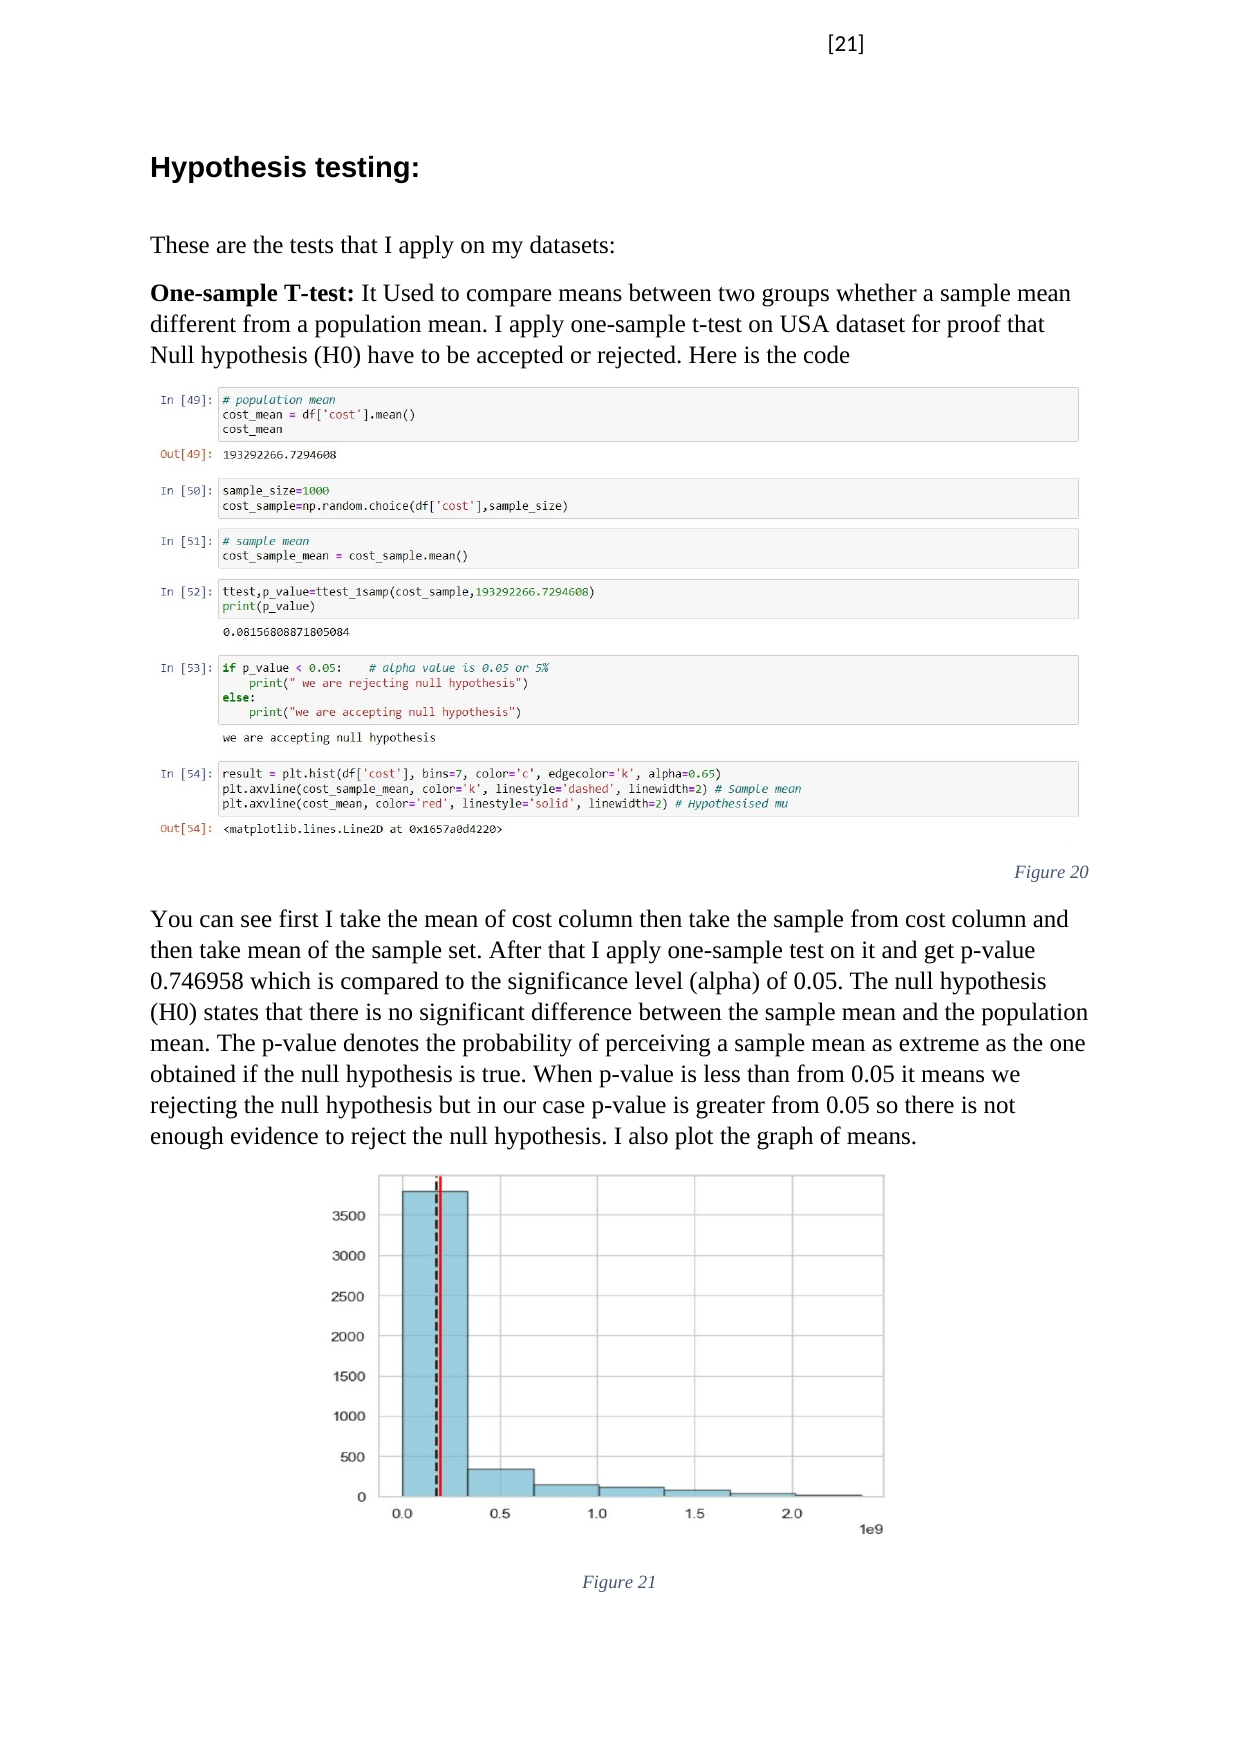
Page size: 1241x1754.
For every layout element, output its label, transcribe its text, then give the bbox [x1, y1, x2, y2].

text These are the tests that I apply on my datasets: [150, 230, 1090, 259]
picture [318, 1168, 922, 1553]
text Figure 20 [150, 861, 1090, 883]
text You can see first I take the mean of cost column then take the sample from cost column and then take mean of the sample set. After that I apply one-sample test on it and get p-value 0.746958 which is compared to the significance level (alpha) of 0.05. The null hypothesis (H0) states that there is no significant difference between the sample mean and the population mean. The p-value denotes the probability of perceiving a sample mean as extreme as the one obtained if the null hypothesis is true. When p-value is less than from 0.05 it means we rejecting the null hypothesis but in our case p-value is greater from 0.05 so there is not enough evidence to reject the null hypothesis. I also plot the graph of means. [150, 904, 1090, 1150]
subtitle Hypothesis testing: [150, 150, 1090, 183]
picture [150, 371, 1089, 843]
text Figure 21 [150, 1571, 1090, 1593]
